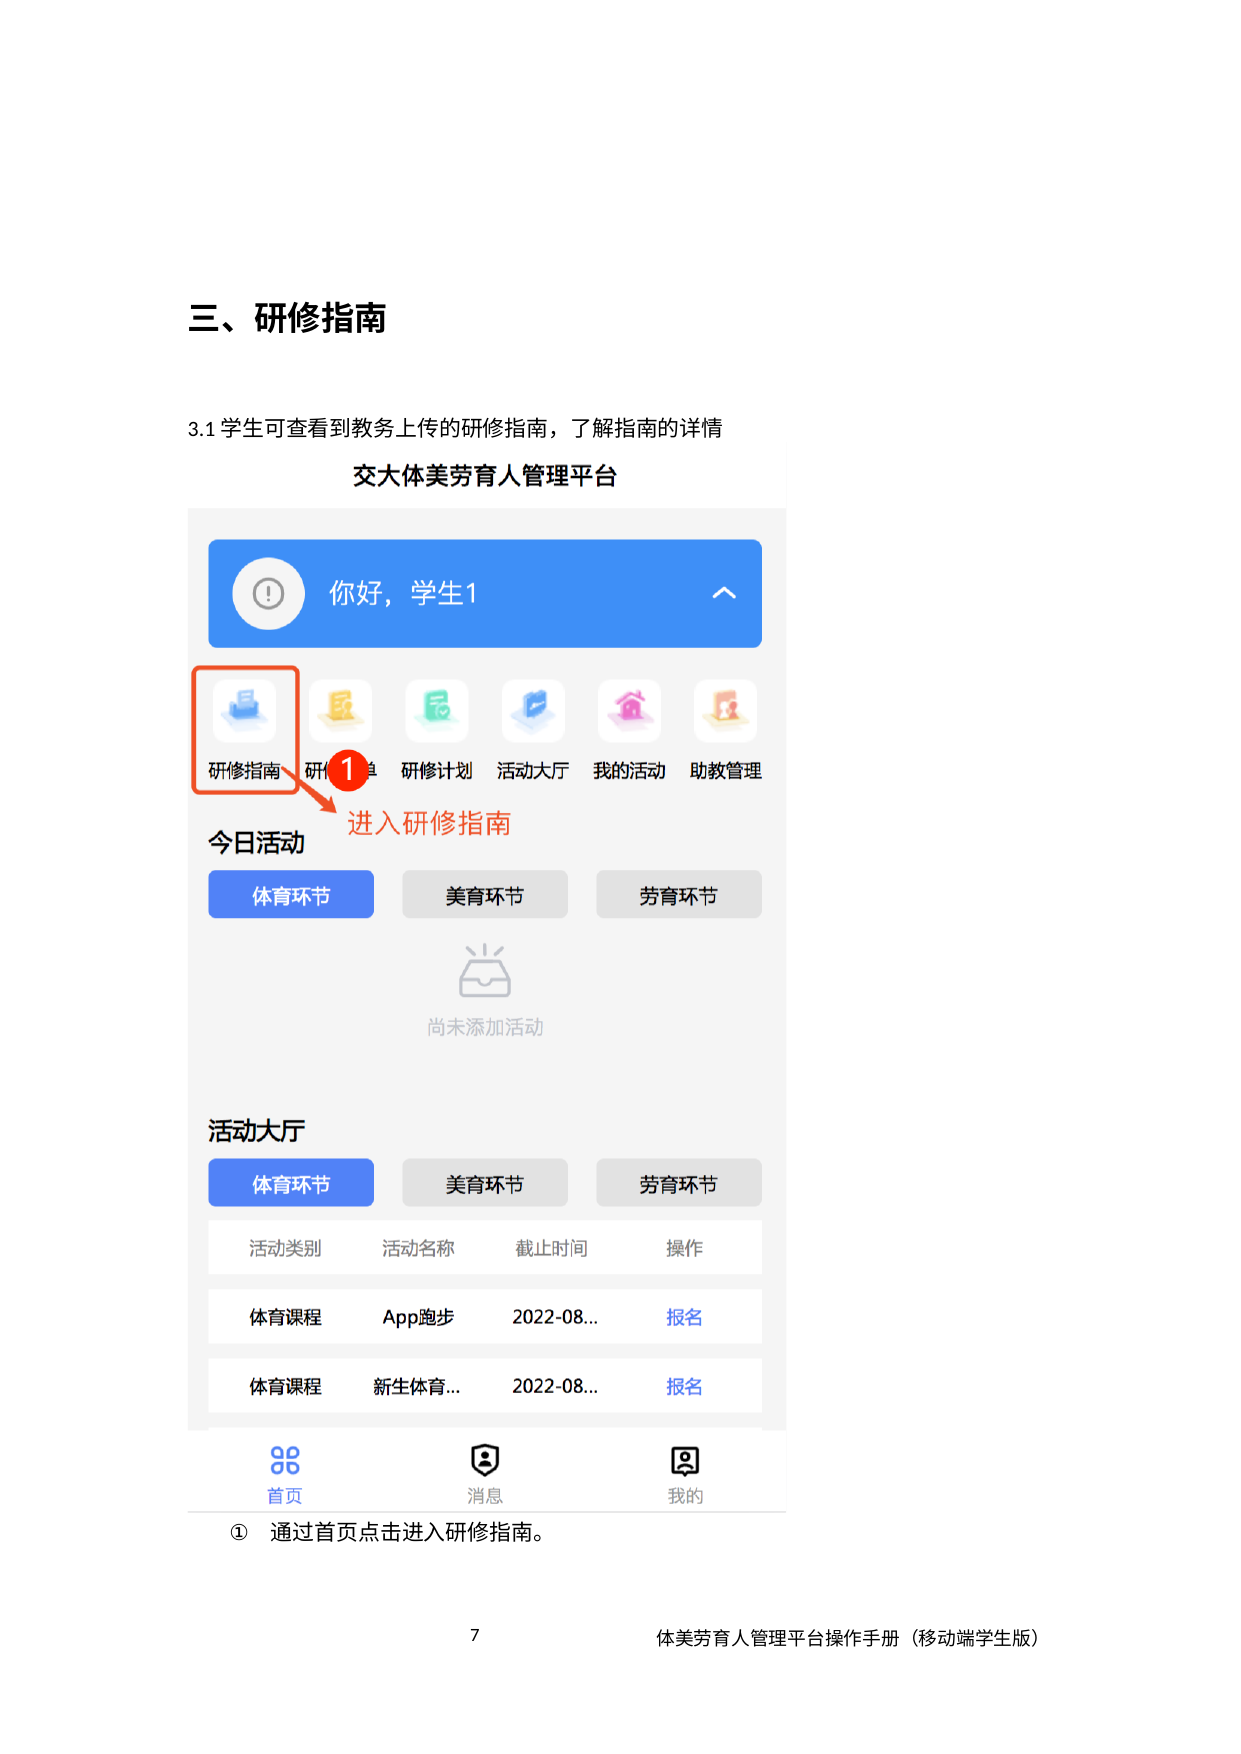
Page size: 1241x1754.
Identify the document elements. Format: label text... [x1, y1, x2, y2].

subtitle 三、研修指南 [187, 283, 1053, 348]
list 通过首页点击进入研修指南。 [187, 1515, 1053, 1548]
list 3.1 学生可查看到教务上传的研修指南，了解指南的详情 [187, 410, 1053, 443]
picture [187, 442, 787, 1513]
